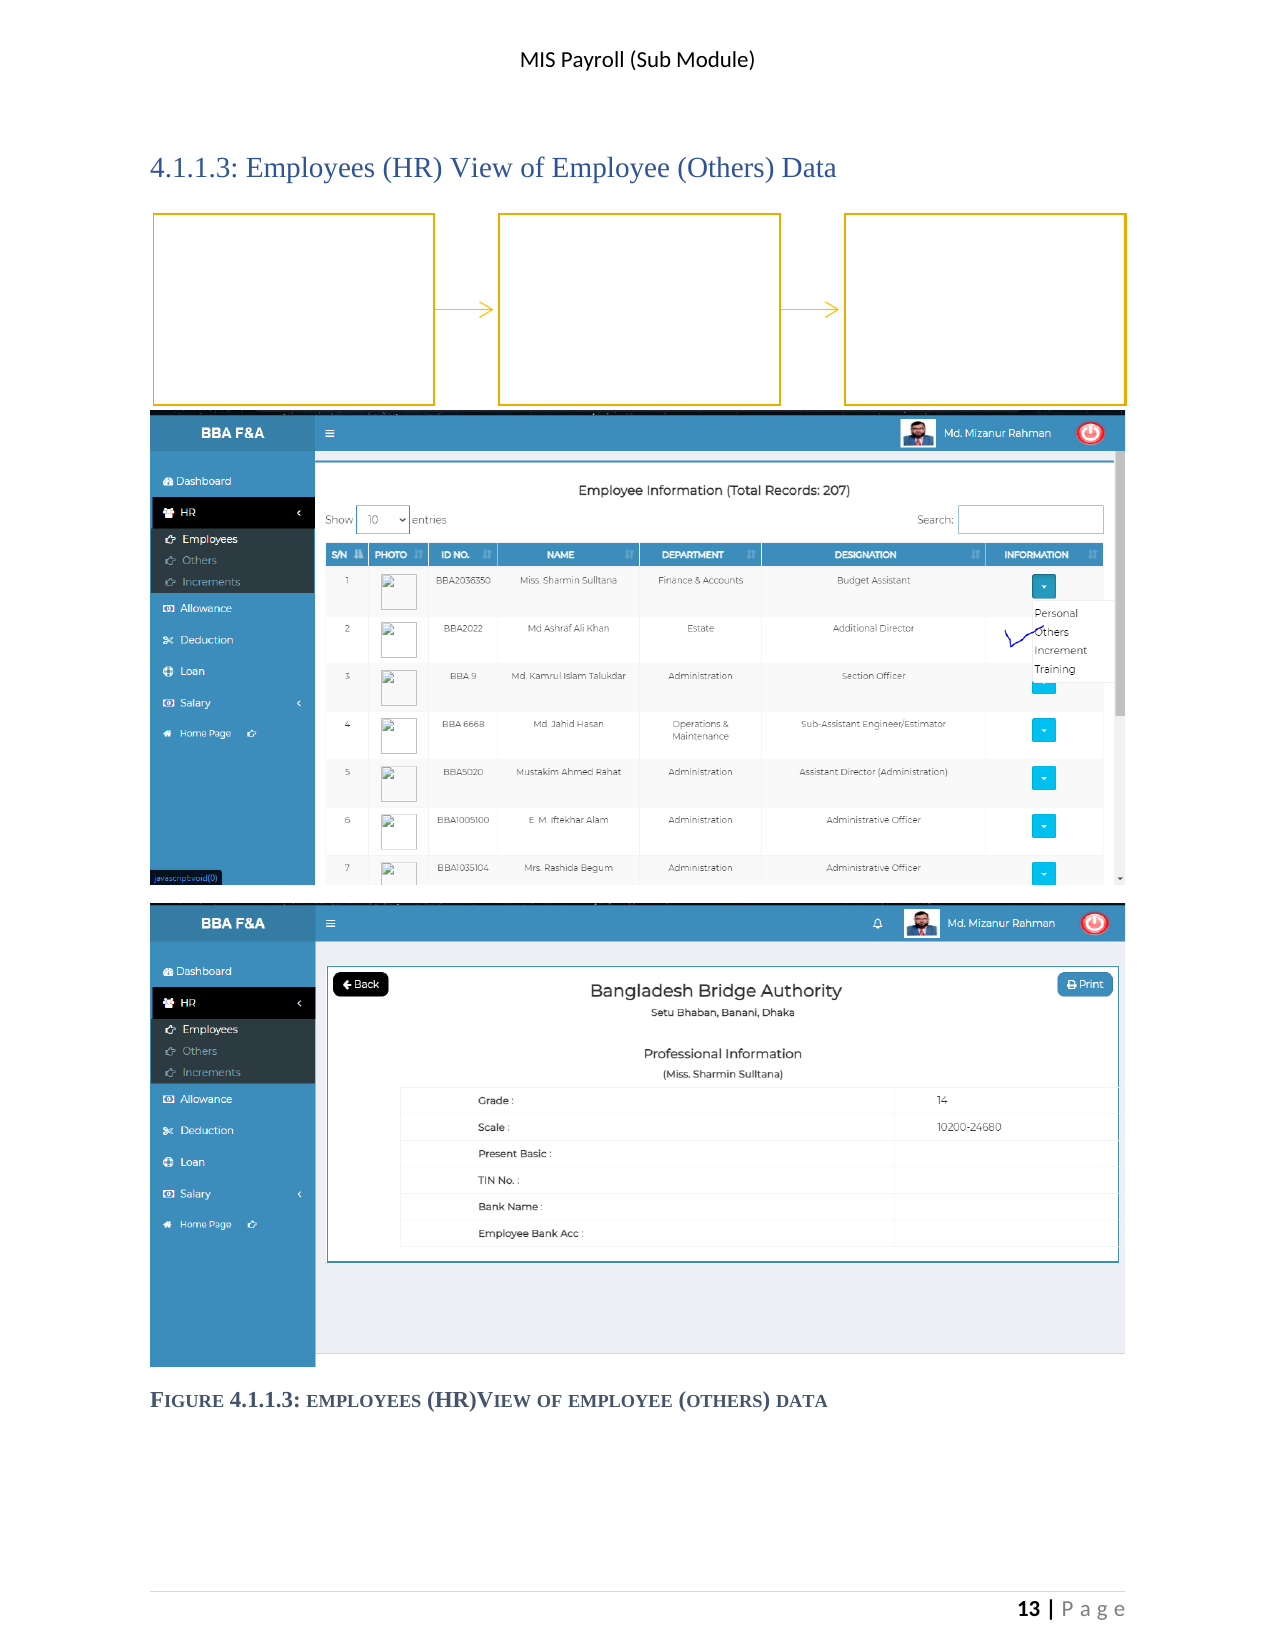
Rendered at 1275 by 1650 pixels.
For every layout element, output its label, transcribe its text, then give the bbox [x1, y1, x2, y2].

subtitle 4.1.1.3: Employees (HR) View of Employee (Others) Data [150, 150, 1125, 183]
picture [150, 903, 1125, 1367]
picture [150, 410, 1125, 885]
text Figure 4.1.1.3: employees (HR)View of employee (others) data [150, 1386, 1125, 1412]
